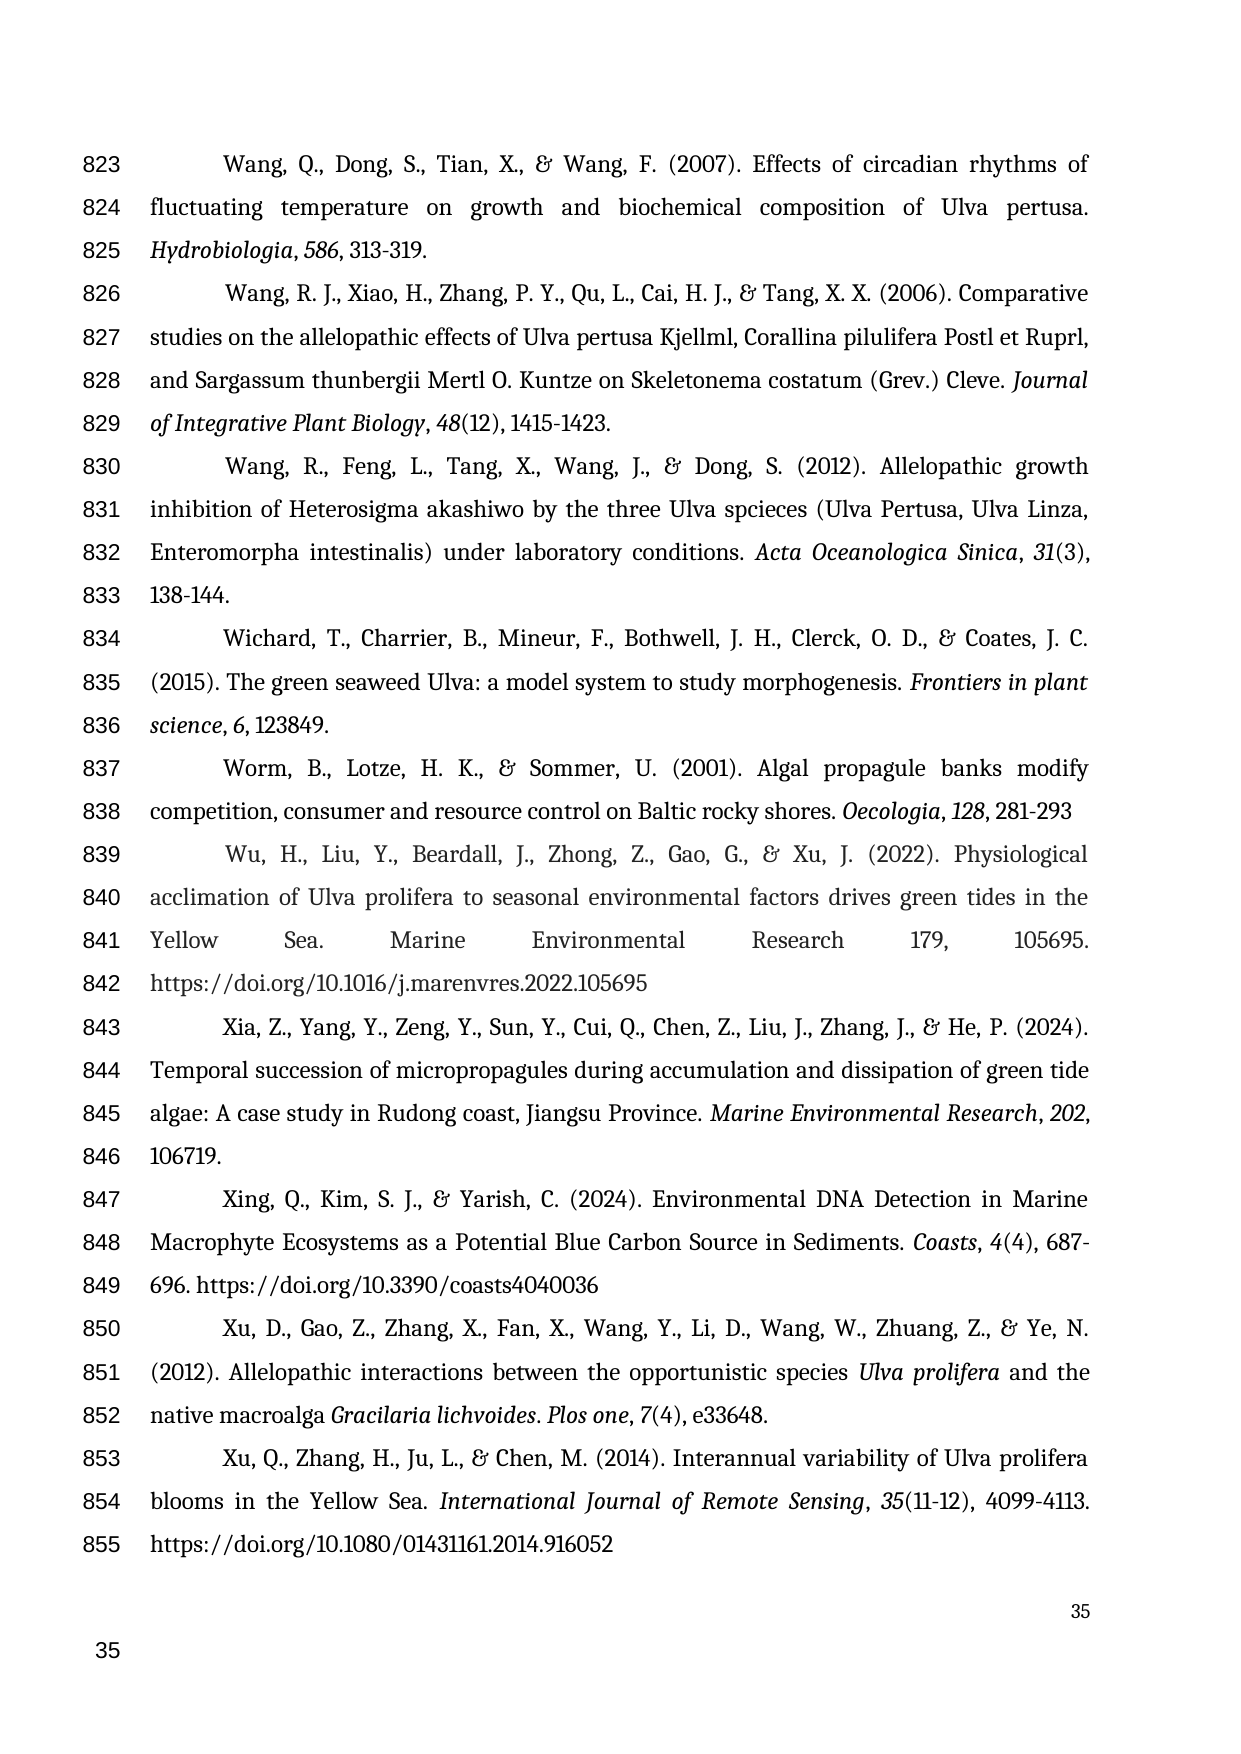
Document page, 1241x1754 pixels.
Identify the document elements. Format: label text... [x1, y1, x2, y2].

text Worm, B., Lotze, H. K., & Sommer, U. (2001). Algal propagule banks modify competition, consumer and resource control on Baltic rocky shores. Oecologia, 128, 281-293 [150, 754, 1090, 826]
text Wang, R. J., Xiao, H., Zhang, P. Y., Qu, L., Cai, H. J., & Tang, X. X. (2006). Comparative studies on the allelopathic effects of Ulva pertusa Kjellml, Corallina pilulifera Postl et Ruprl, and Sargassum thunbergii Mertl O. Kuntze on Skeletonema costatum (Grev.) Cleve. Journal of Integrative Plant Biology, 48(12), 1415-1423. [150, 279, 1090, 437]
text Wang, Q., Dong, S., Tian, X., & Wang, F. (2007). Effects of circadian rhythms of fluctuating temperature on growth and biochemical composition of Ulva pertusa. Hydrobiologia, 586, 313-319. [150, 150, 1090, 265]
text Xia, Z., Yang, Y., Zeng, Y., Sun, Y., Cui, Q., Chen, Z., Liu, J., Zhang, J., & He, P. (2024). Temporal succession of micropropagules during accumulation and dissipation of green tide algae: A case study in Rudong coast, Jiangsu Province. Marine Environmental Research, 202, 106719. [150, 1012, 1090, 1171]
text Xing, Q., Kim, S. J., & Yarish, C. (2024). Environmental DNA Detection in Marine Macrophyte Ecosystems as a Potential Blue Carbon Source in Sediments. Coasts, 4(4), 687-696. https://doi.org/10.3390/coasts4040036 [150, 1185, 1090, 1300]
text Wu, H., Liu, Y., Beardall, J., Zhong, Z., Gao, G., & Xu, J. (2022). Physiological acclimation of Ulva prolifera to seasonal environmental factors drives green tides in the Yellow Sea. Marine Environmental Research 179, 105695. https://doi.org/10.1016/j.marenvres.2022.105695 [150, 840, 1090, 998]
text Wang, R., Feng, L., Tang, X., Wang, J., & Dong, S. (2012). Allelopathic growth inhibition of Heterosigma akashiwo by the three Ulva spcieces (Ulva Pertusa, Ulva Linza, Enteromorpha intestinalis) under laboratory conditions. Acta Oceanologica Sinica, 31(3), 138-144. [150, 452, 1090, 610]
text Wichard, T., Charrier, B., Mineur, F., Bothwell, J. H., Clerck, O. D., & Coates, J. C. (2015). The green seaweed Ulva: a model system to study morphogenesis. Frontiers in plant science, 6, 123849. [150, 624, 1090, 739]
text Xu, Q., Zhang, H., Ju, L., & Chen, M. (2014). Interannual variability of Ulva prolifera blooms in the Yellow Sea. International Journal of Remote Sensing, 35(11-12), 4099-4113. https://doi.org/10.1080/01431161.2014.916052 [150, 1444, 1090, 1559]
text Xu, D., Gao, Z., Zhang, X., Fan, X., Wang, Y., Li, D., Wang, W., Zhuang, Z., & Ye, N. (2012). Allelopathic interactions between the opportunistic species Ulva prolifera and the native macroalga Gracilaria lichvoides. Plos one, 7(4), e33648. [150, 1314, 1090, 1429]
